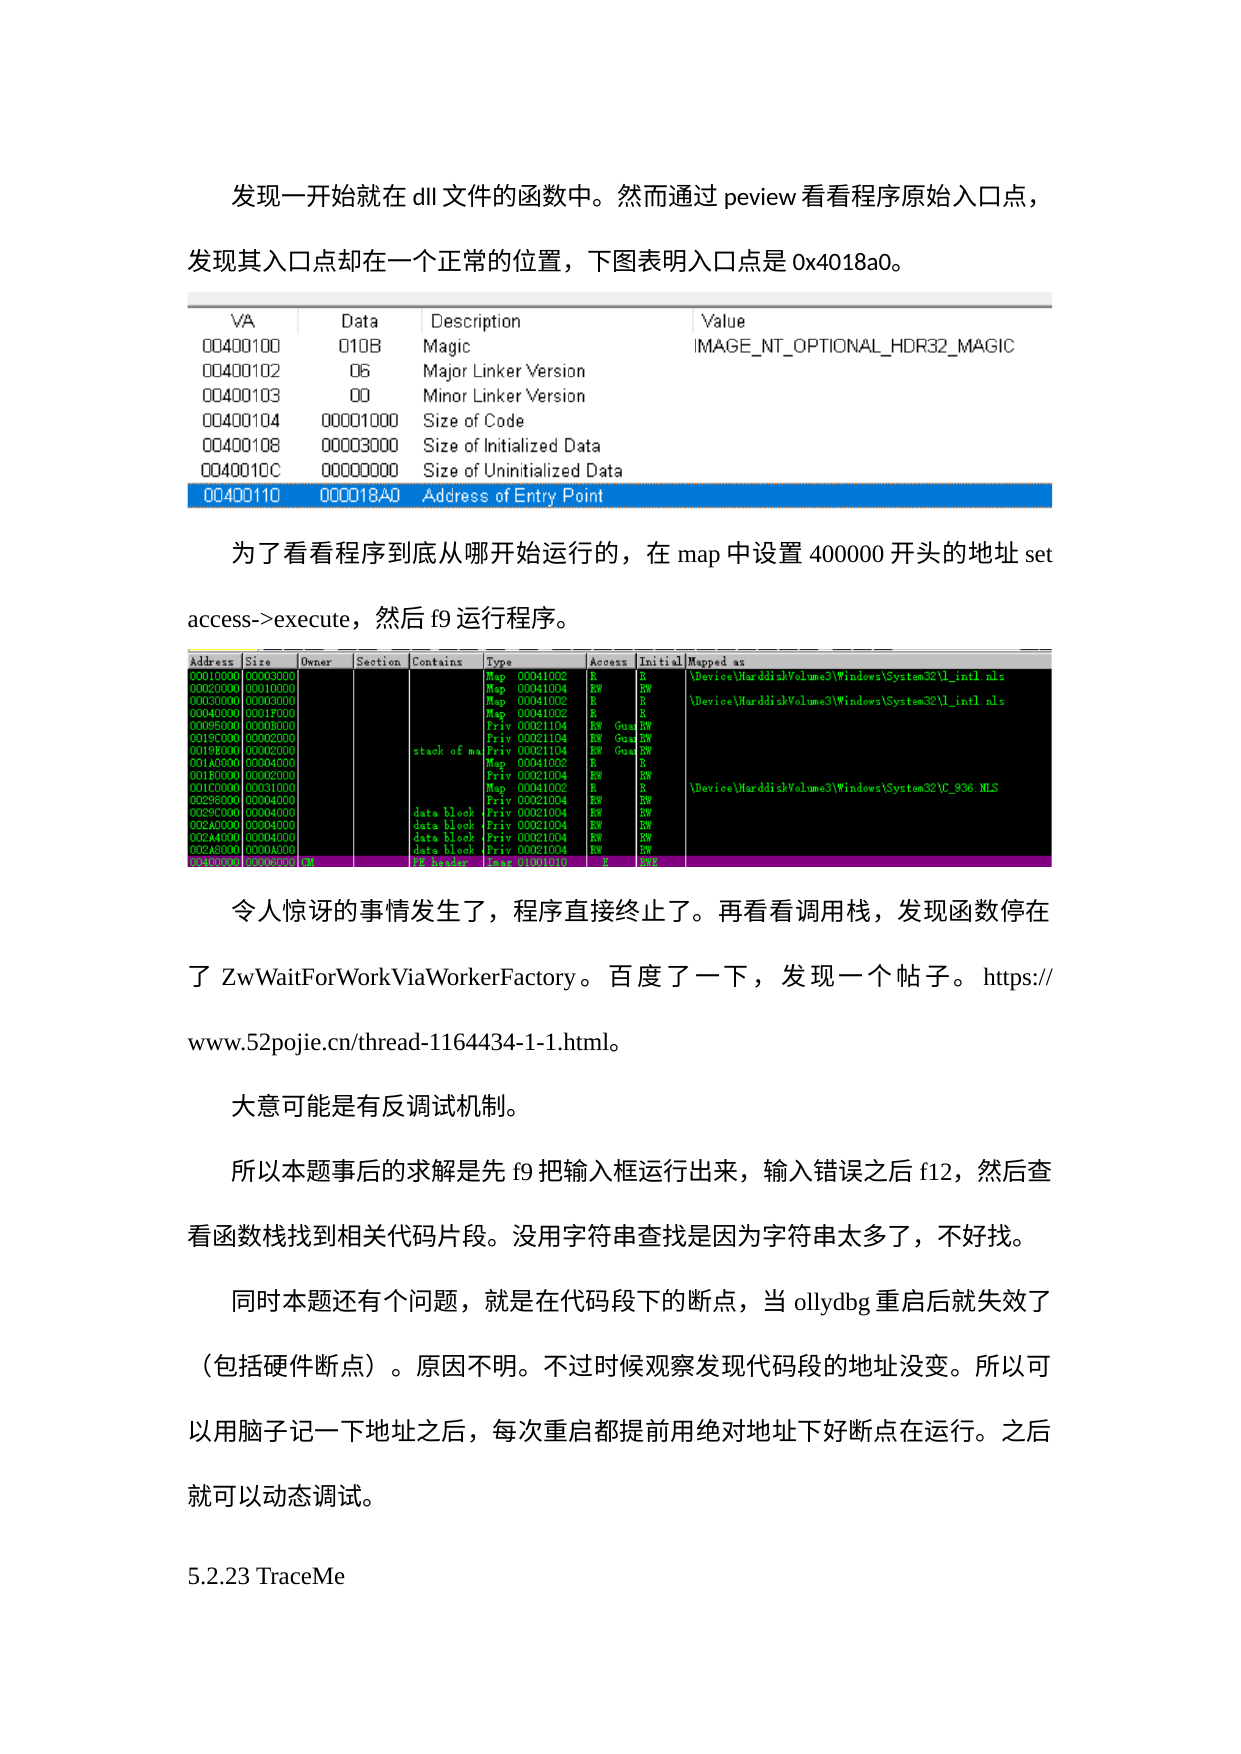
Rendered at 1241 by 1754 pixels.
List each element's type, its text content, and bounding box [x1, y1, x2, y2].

list 同时本题还有个问题，就是在代码段下的断点，当ollydbg重启后就失效了（包括硬件断点）。原因不明。不过时候观察发现代码段的地址没变。所以可以用脑子记一下地址之后，每次重启都提前用绝对地址下好断点在运行。之后就可以动态调试。 [187, 1267, 1053, 1527]
list 令人惊讶的事情发生了，程序直接终止了。再看看调用栈，发现函数停在了ZwWaitForWorkViaWorkerFactory。百度了一下，发现一个帖子。https://www.52pojie.cn/thread-1164434-1-1.html。 [187, 877, 1053, 1072]
list 为了看看程序到底从哪开始运行的，在map中设置400000开头的地址set access->execute，然后f9运行程序。 [187, 519, 1053, 649]
list 所以本题事后的求解是先f9把输入框运行出来，输入错误之后f12，然后查看函数栈找到相关代码片段。没用字符串查找是因为字符串太多了，不好找。 [187, 1137, 1053, 1267]
list 发现一开始就在dll文件的函数中。然而通过peview看看程序原始入口点，发现其入口点却在一个正常的位置，下图表明入口点是0x4018a0。 [187, 162, 1053, 292]
list 大意可能是有反调试机制。 [187, 1072, 1053, 1137]
list 5.2.23 TraceMe [187, 1559, 1053, 1592]
picture [187, 292, 1053, 511]
picture [187, 649, 1052, 867]
